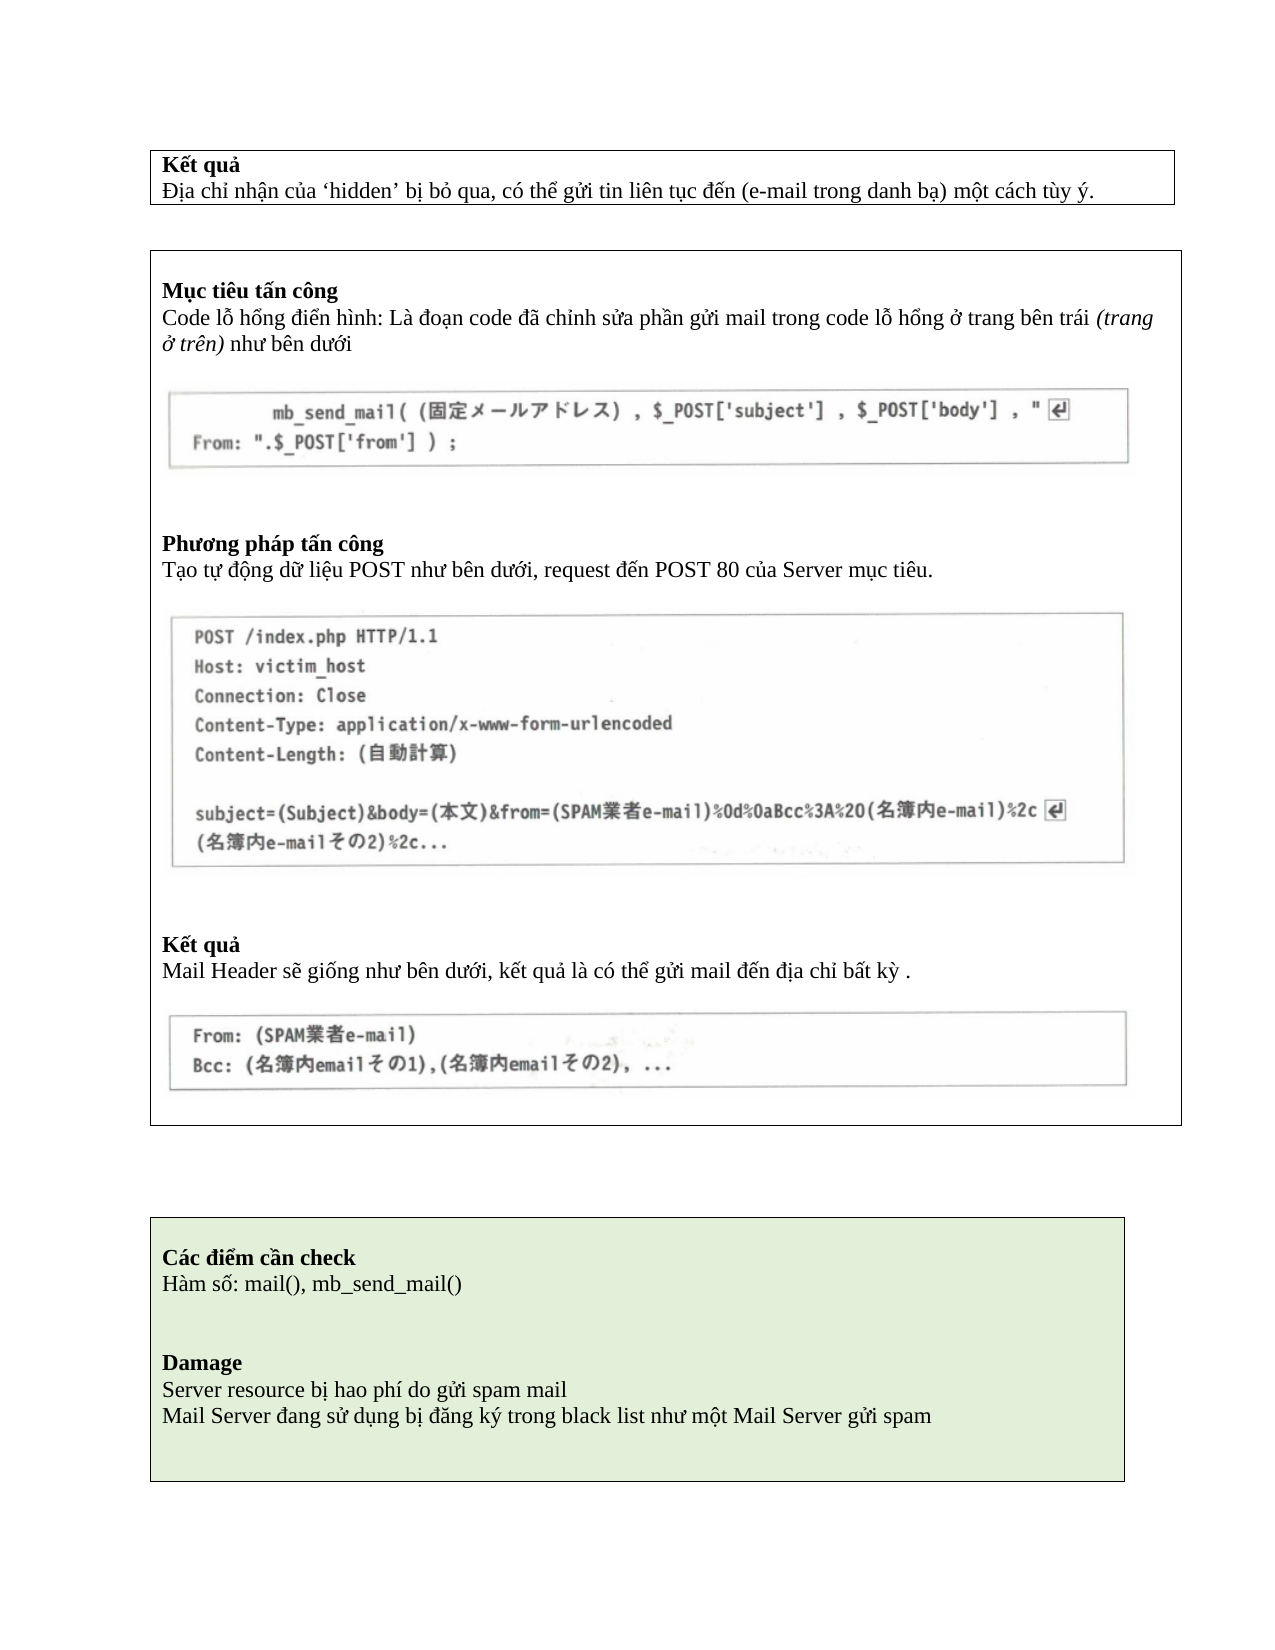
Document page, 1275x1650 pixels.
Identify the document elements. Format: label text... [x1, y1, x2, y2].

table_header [151, 1218, 1124, 1481]
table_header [151, 151, 1174, 204]
picture [161, 1009, 1137, 1099]
picture [161, 608, 1137, 878]
table_header Mục tiêu tấn công Code lỗ hổng điển hình: Là đoạn code đã chỉnh sửa phần gửi mail trong code lỗ hổng ở trang bên trái (trang ở trên) như bên dưới Phương pháp tấn công Tạo tự động dữ liệu POST như bên dưới, request đến POST 80 của Server mục tiêu. Kết quả Mail Header sẽ giống như bên dưới, kết quả là có thể gửi mail đến địa chỉ bất kỳ . [151, 251, 1181, 1125]
picture [161, 382, 1137, 478]
